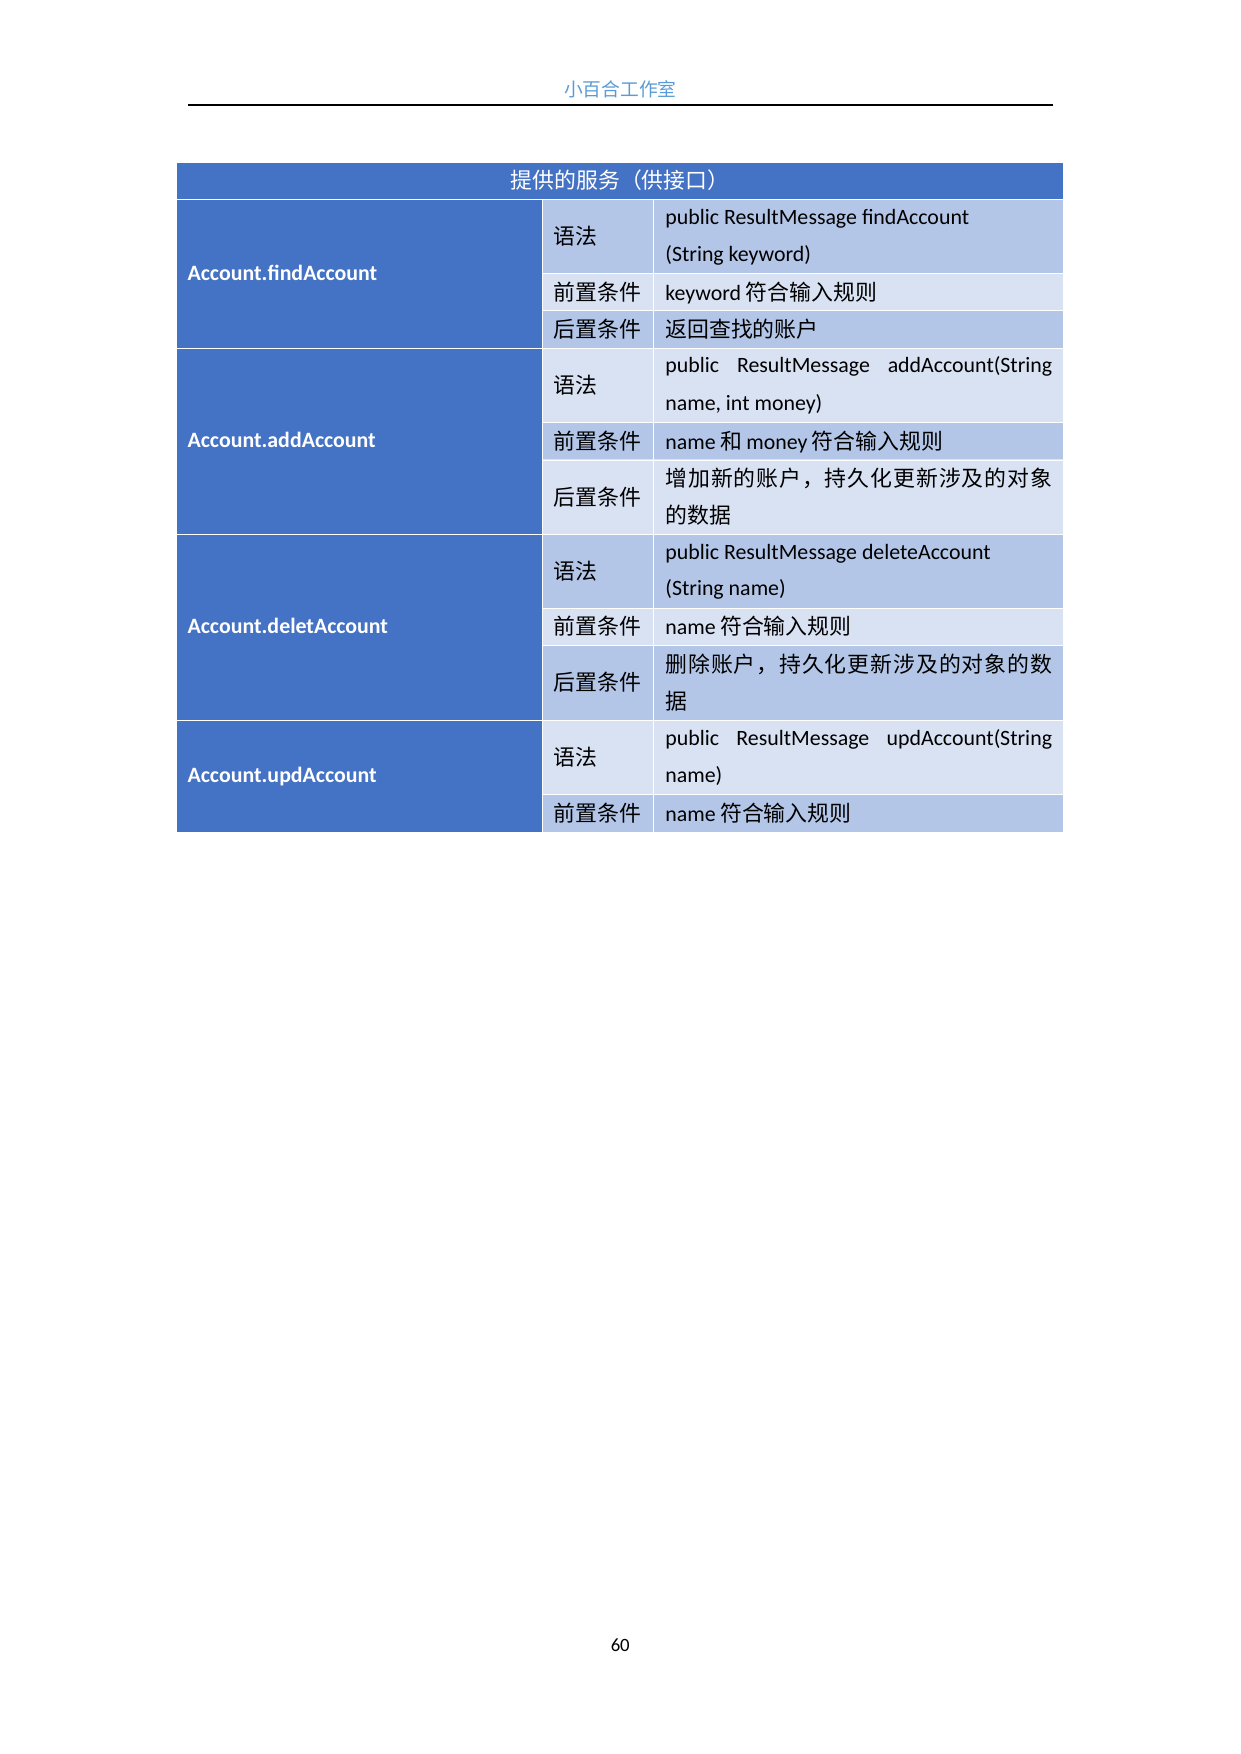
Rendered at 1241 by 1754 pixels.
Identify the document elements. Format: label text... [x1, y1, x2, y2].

table_cell 后置条件 [543, 311, 653, 348]
table_header 提供的服务（供接口） [177, 163, 1063, 199]
table_cell 前置条件 [543, 274, 653, 310]
table_cell 删除账户，持久化更新涉及的对象的数据 [654, 646, 1063, 720]
table_cell name符合输入规则 [654, 795, 1063, 832]
table_cell 后置条件 [543, 461, 653, 534]
table_cell keyword符合输入规则 [654, 274, 1063, 310]
table_cell 语法 [543, 200, 653, 273]
table_cell 返回查找的账户 [654, 311, 1063, 348]
table_cell public ResultMessage findAccount (String keyword) [654, 200, 1063, 273]
table_cell 前置条件 [543, 609, 653, 645]
table_cell name和money符合输入规则 [654, 423, 1063, 459]
table_cell 语法 [543, 535, 653, 608]
table_cell Account.updAccount [177, 721, 542, 832]
table_cell Account.findAccount [177, 200, 542, 348]
table_cell 前置条件 [543, 795, 653, 832]
table_cell 语法 [543, 721, 653, 794]
table_cell name符合输入规则 [654, 609, 1063, 645]
table_cell Account.deletAccount [177, 535, 542, 720]
table_cell public ResultMessage deleteAccount (String name) [654, 535, 1063, 608]
table_cell public ResultMessage addAccount(String name, int money) [654, 349, 1063, 422]
table_cell Account.addAccount [177, 349, 542, 534]
table_cell 语法 [543, 349, 653, 422]
table_cell public ResultMessage updAccount(String name) [654, 721, 1063, 794]
table_cell 前置条件 [543, 423, 653, 459]
table_cell 后置条件 [543, 646, 653, 720]
table_cell 增加新的账户，持久化更新涉及的对象的数据 [654, 461, 1063, 534]
